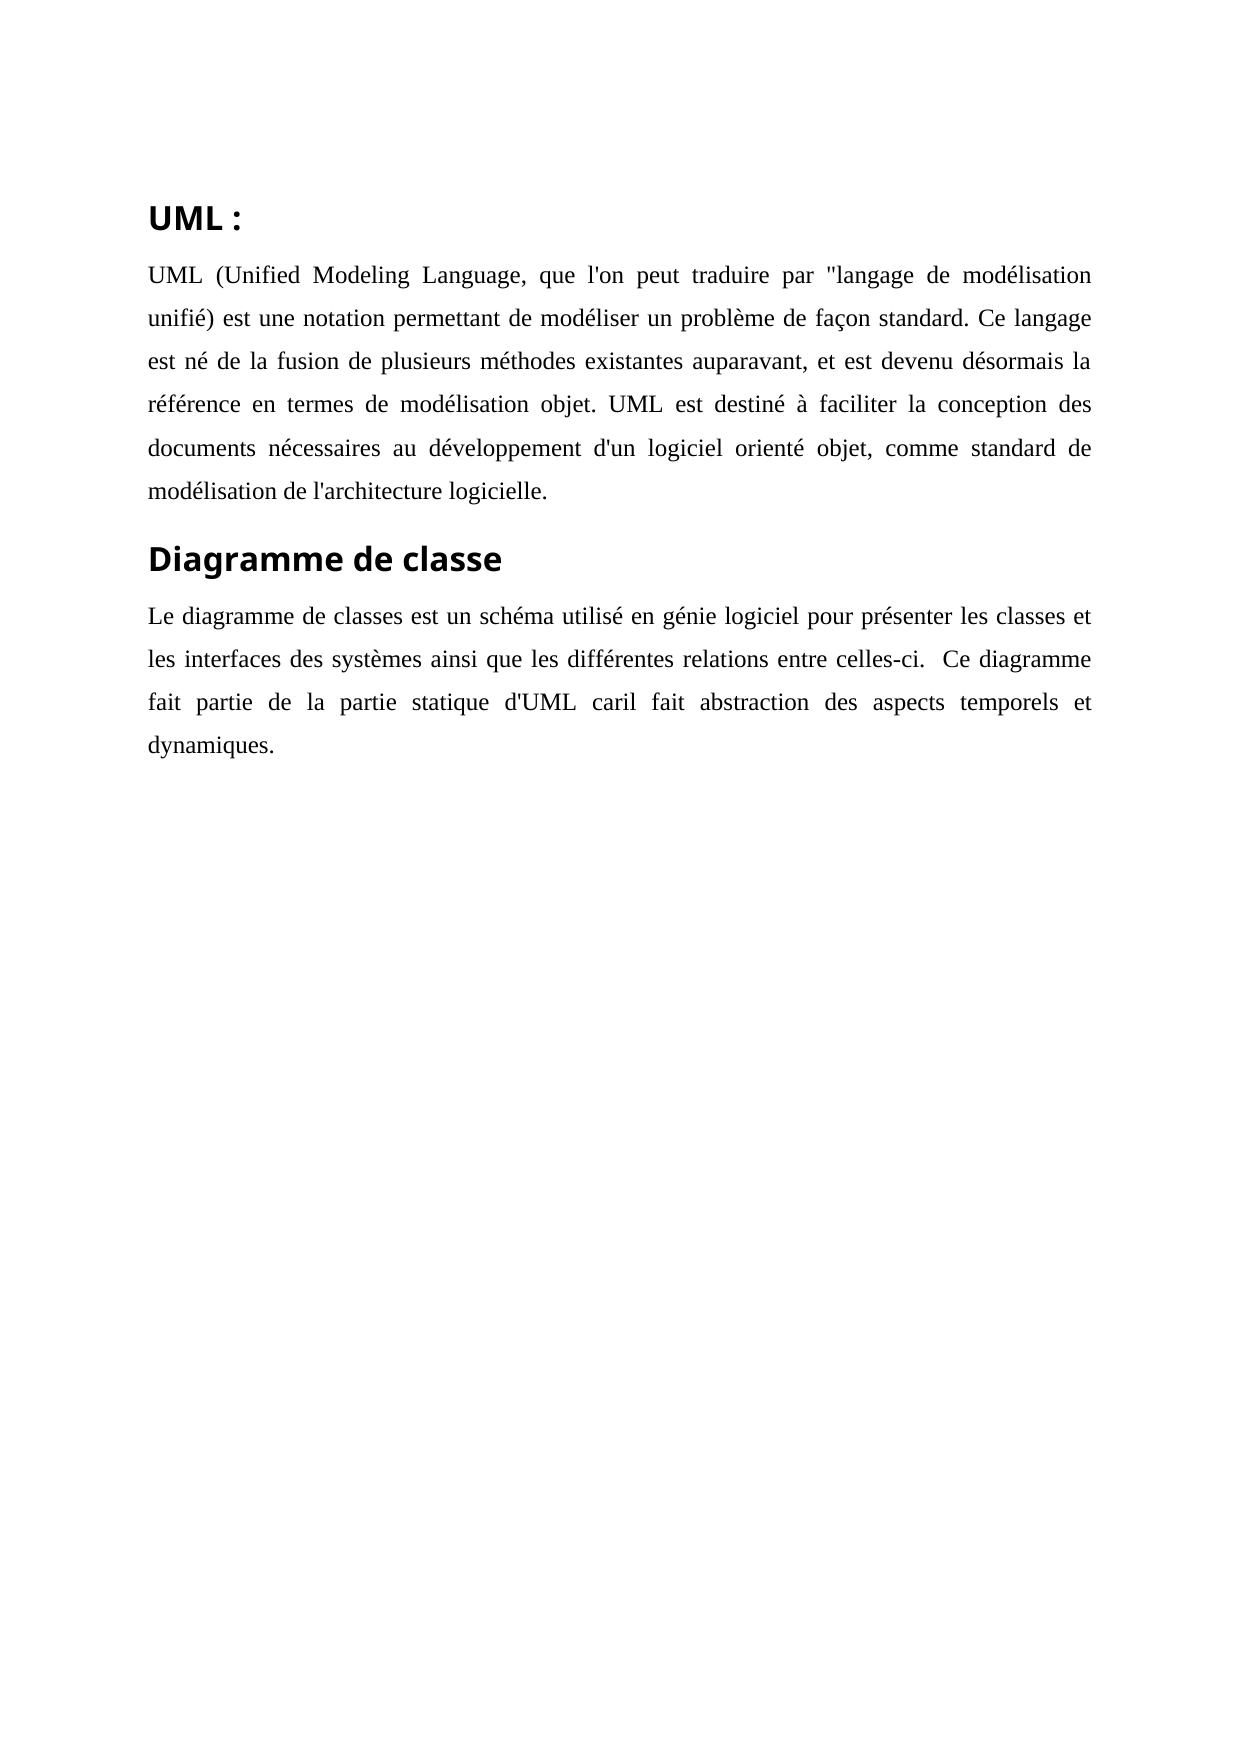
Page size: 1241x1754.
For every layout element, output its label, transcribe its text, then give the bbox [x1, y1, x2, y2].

text UML (Unified Modeling Language, que l'on peut traduire par "langage de modélisation unifié) est une notation permettant de modéliser un problème de façon standard. Ce langage est né de la fusion de plusieurs méthodes existantes auparavant, et est devenu désormais la référence en termes de modélisation objet. UML est destiné à faciliter la conception des documents nécessaires au développement d'un logiciel orienté objet, comme standard de modélisation de l'architecture logicielle. [148, 260, 1093, 504]
subtitle UML : [148, 194, 1093, 240]
subtitle Diagramme de classe [148, 536, 1093, 581]
text Le diagramme de classes est un schéma utilisé en génie logiciel pour présenter les classes et les interfaces des systèmes ainsi que les différentes relations entre celles-ci. Ce diagramme fait partie de la partie statique d'UML caril fait abstraction des aspects temporels et dynamiques. [148, 601, 1093, 759]
